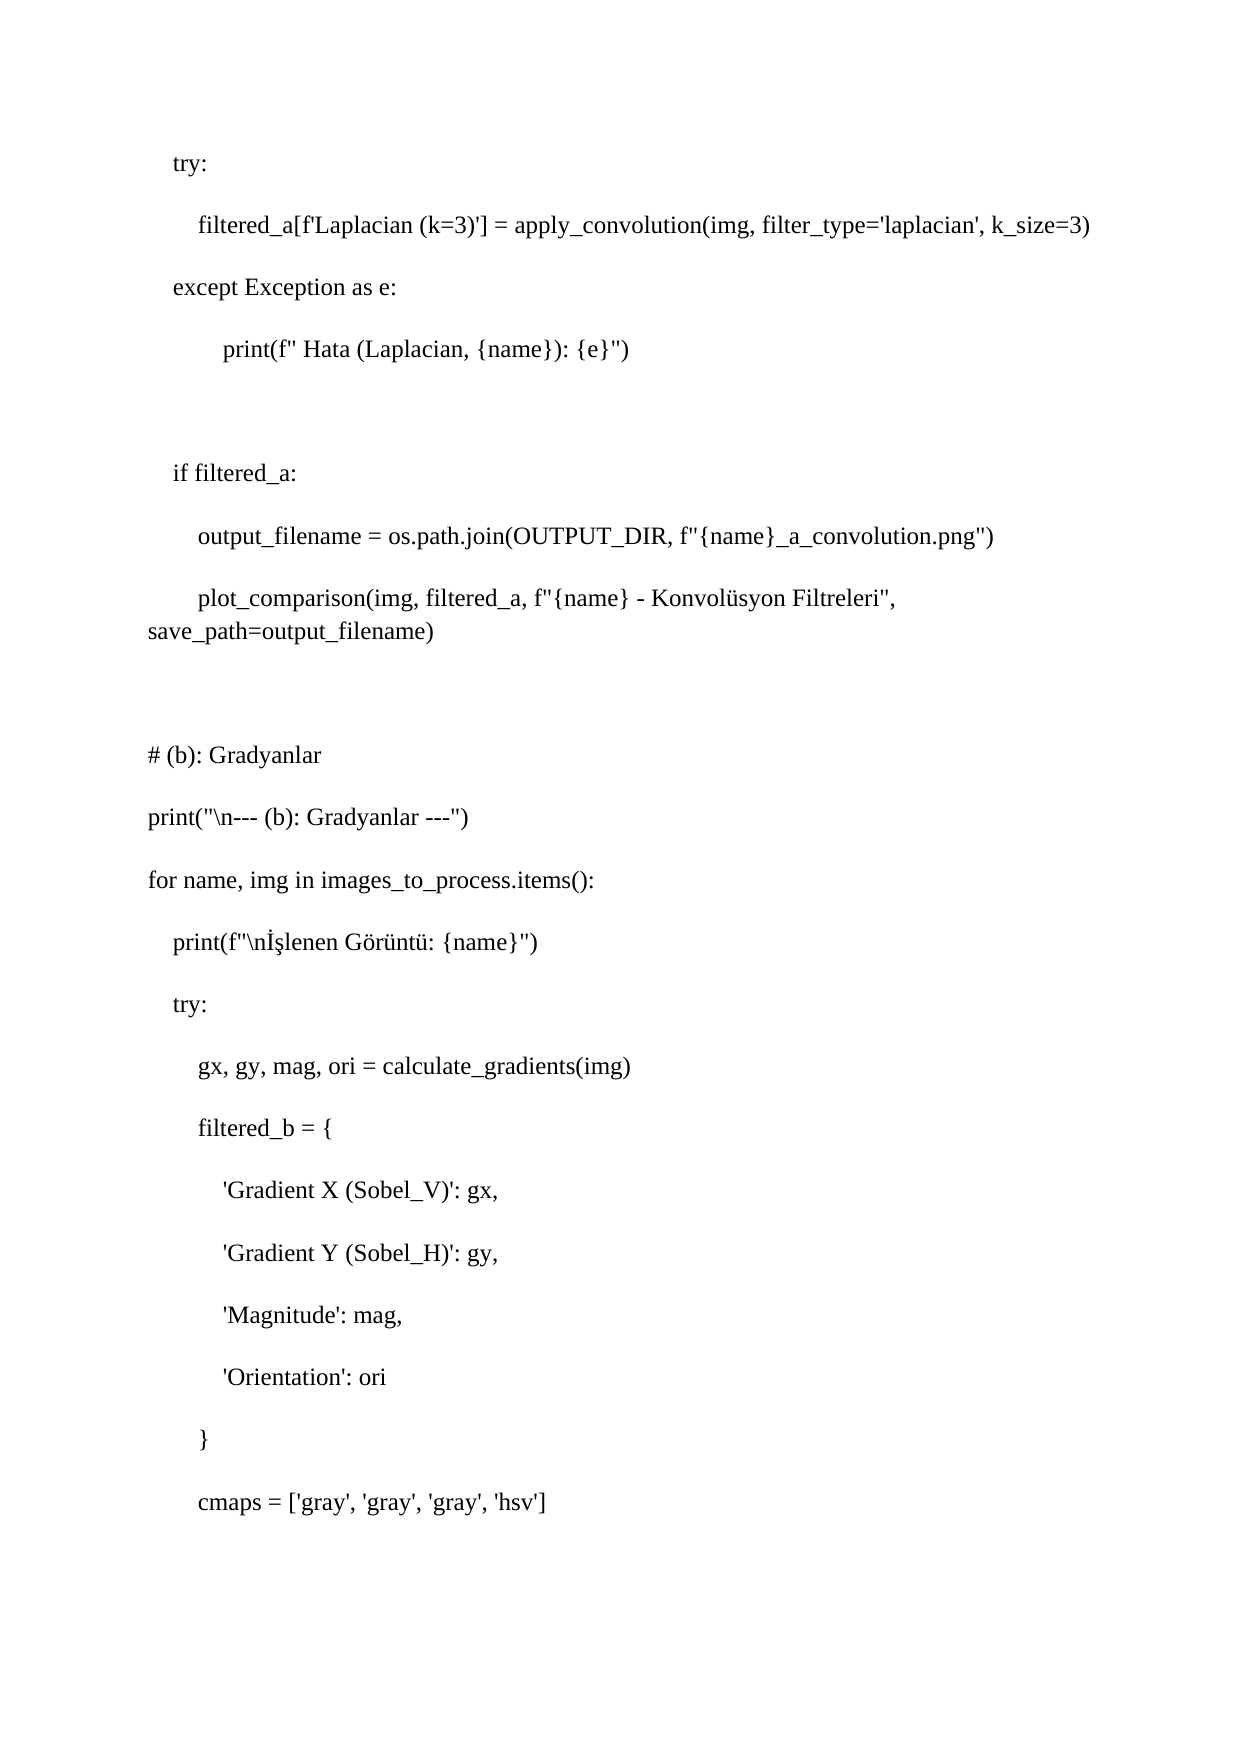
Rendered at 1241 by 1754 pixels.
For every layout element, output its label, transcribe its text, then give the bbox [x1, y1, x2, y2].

text try: [148, 989, 1093, 1018]
text gx, gy, mag, ori = calculate_gradients(img) [148, 1051, 1093, 1080]
text for name, img in images_to_process.items(): [148, 865, 1093, 893]
text print("\n--- (b): Gradyanlar ---") [148, 802, 1093, 831]
text plot_comparison(img, filtered_a, f"{name} - Konvolüsyon Filtreleri", save_path=output_filename) [148, 583, 1093, 645]
text filtered_a[f'Laplacian (k=3)'] = apply_convolution(img, filter_type='laplacian', k_size=3) [148, 210, 1093, 238]
text 'Gradient Y (Sobel_H)': gy, [148, 1238, 1093, 1267]
text 'Gradient X (Sobel_V)': gx, [148, 1176, 1093, 1204]
text filtered_b = { [148, 1113, 1093, 1142]
text 'Magnitude': mag, [148, 1300, 1093, 1329]
text 'Orientation': ori [148, 1362, 1093, 1391]
text print(f"\nİşlenen Görüntü: {name}") [148, 927, 1093, 956]
text } [148, 1424, 1093, 1453]
text # (b): Gradyanlar [148, 740, 1093, 769]
text output_filename = os.path.join(OUTPUT_DIR, f"{name}_a_convolution.png") [148, 521, 1093, 549]
text cmaps = ['gray', 'gray', 'gray', 'hsv'] [148, 1487, 1093, 1515]
text if filtered_a: [148, 458, 1093, 487]
text print(f" Hata (Laplacian, {name}): {e}") [148, 334, 1093, 363]
text except Exception as e: [148, 272, 1093, 301]
text try: [148, 148, 1093, 176]
